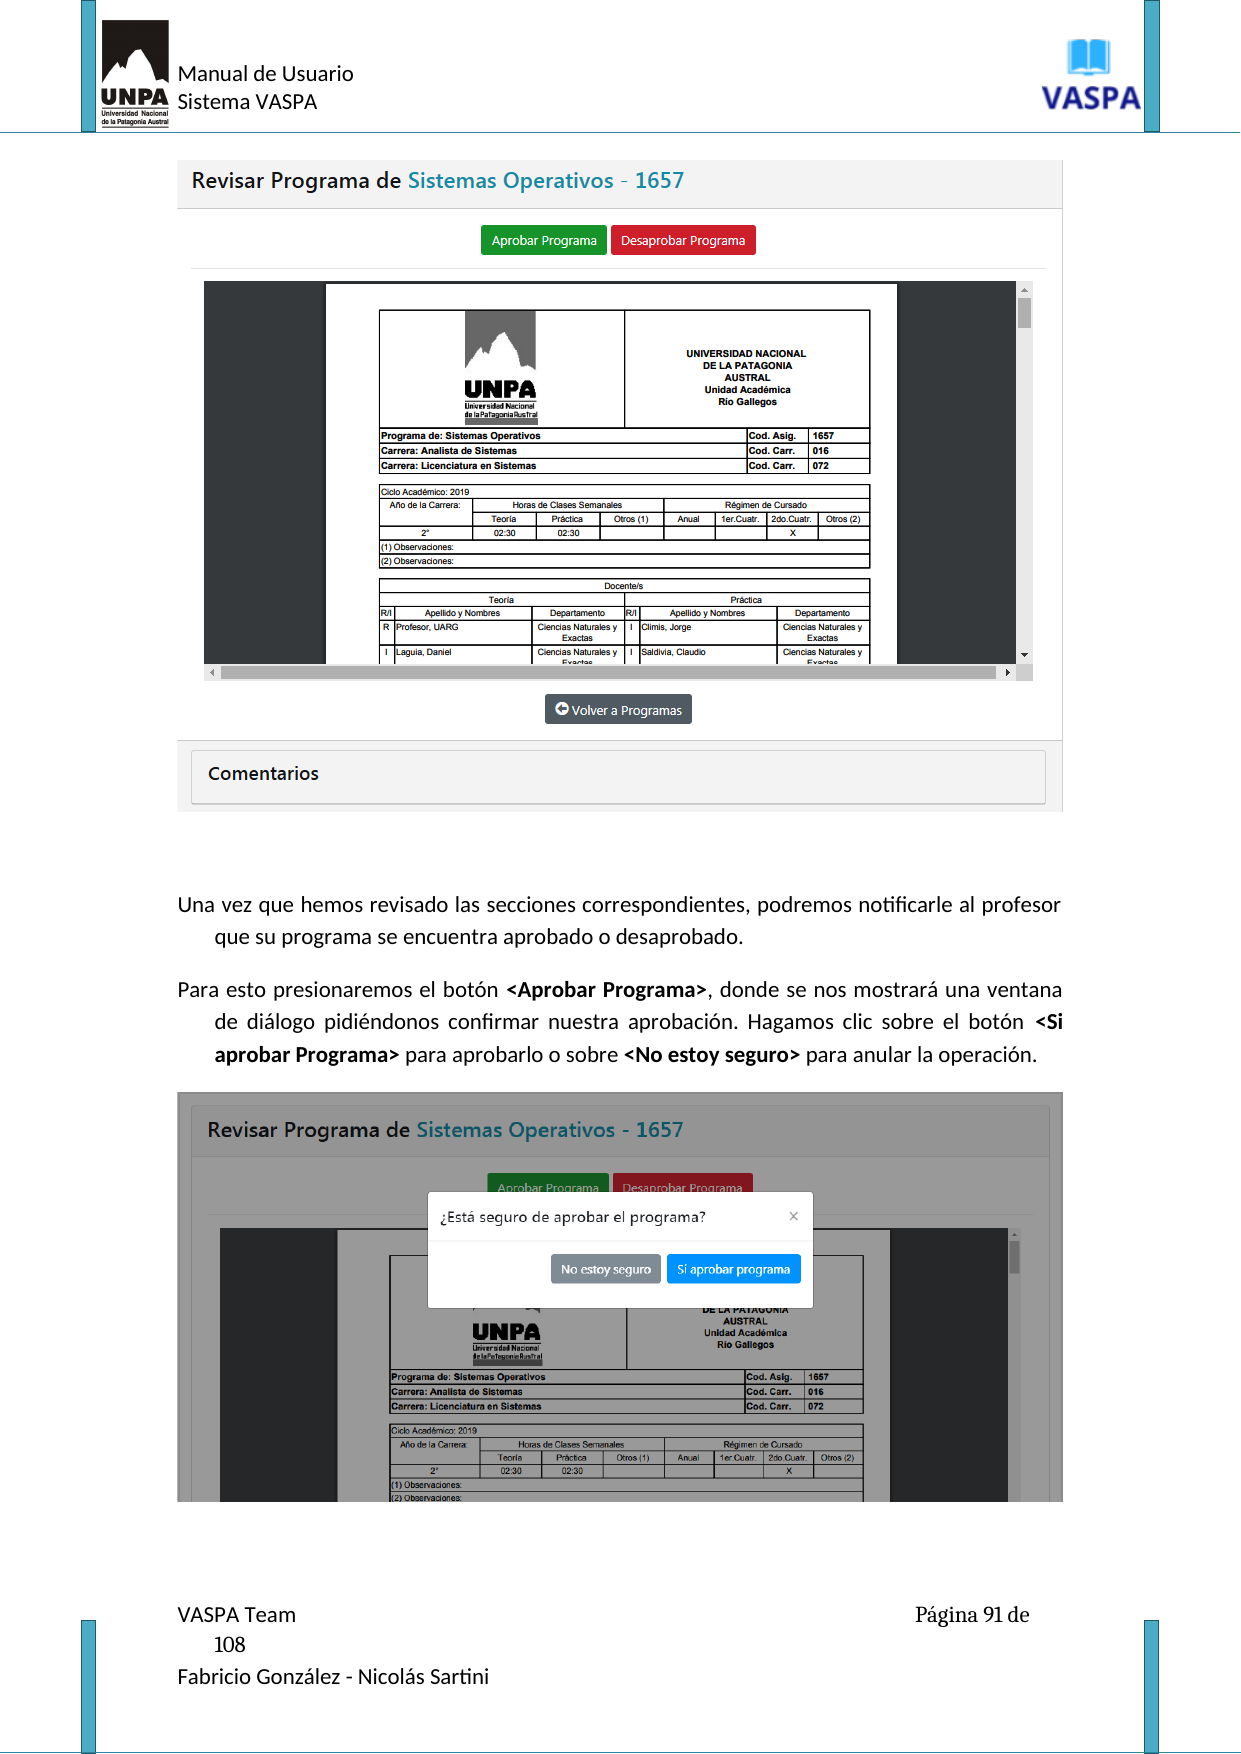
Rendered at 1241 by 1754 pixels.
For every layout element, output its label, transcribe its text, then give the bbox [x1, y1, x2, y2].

text Para esto presionaremos el botón <Aprobar Programa>, donde se nos mostrará una ventana de diálogo pidiéndonos confirmar nuestra aprobación. Hagamos clic sobre el botón <Si aprobar Programa> para aprobarlo o sobre <No estoy seguro> para anular la operación. [177, 975, 1063, 1068]
picture [100, 18, 170, 129]
picture [177, 1092, 1063, 1502]
picture [177, 160, 1063, 812]
picture [1036, 19, 1146, 129]
text Una vez que hemos revisado las secciones correspondientes, podremos notificarle al profesor que su programa se encuentra aprobado o desaprobado. [177, 890, 1063, 950]
